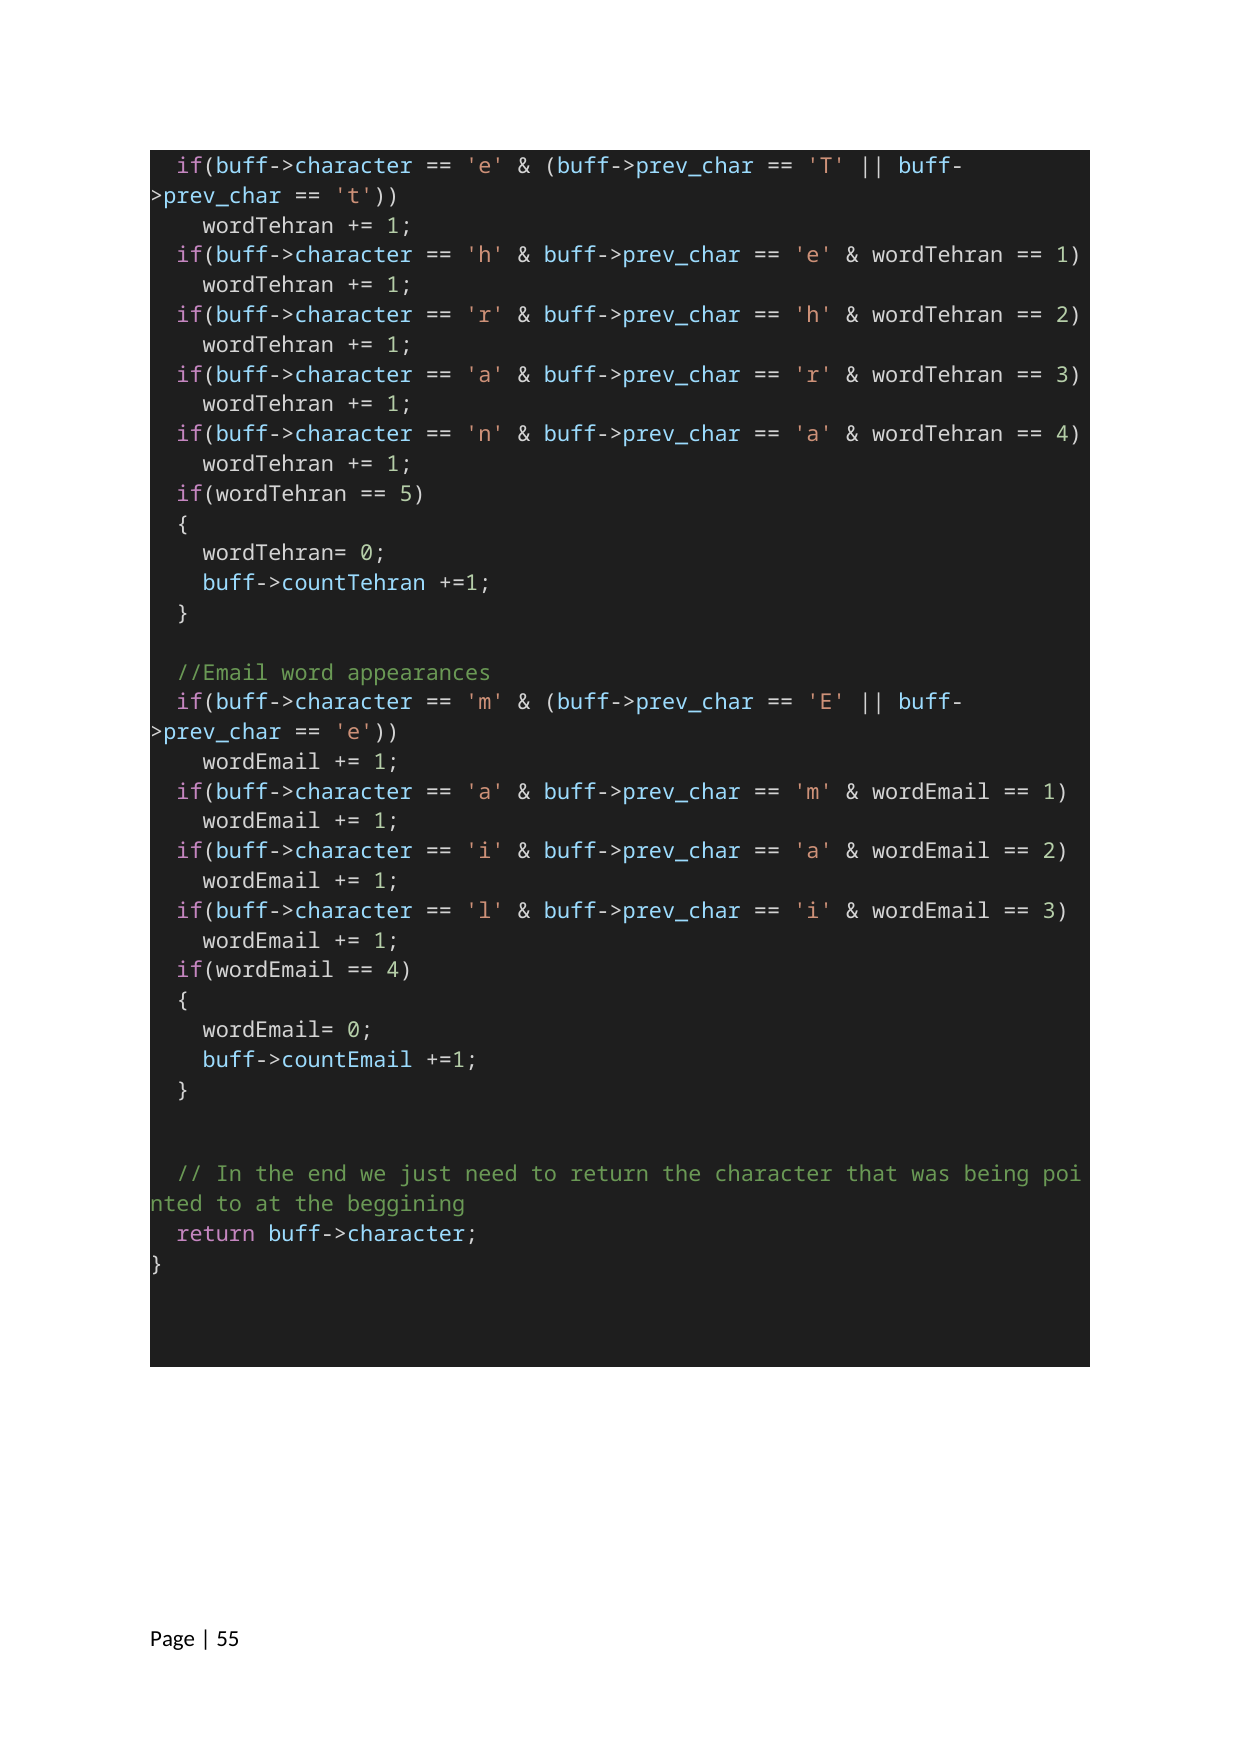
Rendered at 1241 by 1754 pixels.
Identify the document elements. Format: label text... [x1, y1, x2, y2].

text wordTehran += 1; [150, 209, 1090, 239]
text { [150, 507, 1090, 537]
text if(buff->character == 'n' & buff->prev_char == 'a' & wordTehran == 4) [150, 418, 1090, 448]
text if(buff->character == 'm' & (buff->prev_char == 'E' || buff->prev_char == 'e')) [150, 686, 1090, 746]
text wordEmail += 1; [150, 924, 1090, 954]
text if(wordEmail == 4) [150, 954, 1090, 984]
text if(buff->character == 'h' & buff->prev_char == 'e' & wordTehran == 1) [150, 239, 1090, 269]
text wordEmail += 1; [150, 805, 1090, 835]
text if(buff->character == 'i' & buff->prev_char == 'a' & wordEmail == 2) [150, 835, 1090, 865]
text return buff->character; [150, 1218, 1090, 1247]
text buff->countTehran +=1; [150, 567, 1090, 597]
text // In the end we just need to return the character that was being pointed to at the beggining [150, 1158, 1090, 1218]
text wordTehran += 1; [150, 388, 1090, 418]
text //Email word appearances [150, 656, 1090, 686]
text buff->countEmail +=1; [150, 1044, 1090, 1073]
text wordTehran += 1; [150, 448, 1090, 478]
text wordEmail= 0; [150, 1014, 1090, 1044]
text wordEmail += 1; [150, 865, 1090, 895]
text } [150, 1073, 1090, 1103]
text { [150, 984, 1090, 1014]
text wordTehran= 0; [150, 537, 1090, 567]
text } [150, 1247, 1090, 1277]
text } [150, 597, 1090, 627]
text if(buff->character == 'e' & (buff->prev_char == 'T' || buff->prev_char == 't')) [150, 150, 1090, 209]
text if(wordTehran == 5) [150, 478, 1090, 507]
text if(buff->character == 'a' & buff->prev_char == 'r' & wordTehran == 3) [150, 358, 1090, 388]
text if(buff->character == 'r' & buff->prev_char == 'h' & wordTehran == 2) [150, 299, 1090, 329]
text wordTehran += 1; [150, 269, 1090, 299]
text if(buff->character == 'l' & buff->prev_char == 'i' & wordEmail == 3) [150, 895, 1090, 924]
text if(buff->character == 'a' & buff->prev_char == 'm' & wordEmail == 1) [150, 776, 1090, 805]
text wordEmail += 1; [150, 746, 1090, 776]
text wordTehran += 1; [150, 329, 1090, 358]
